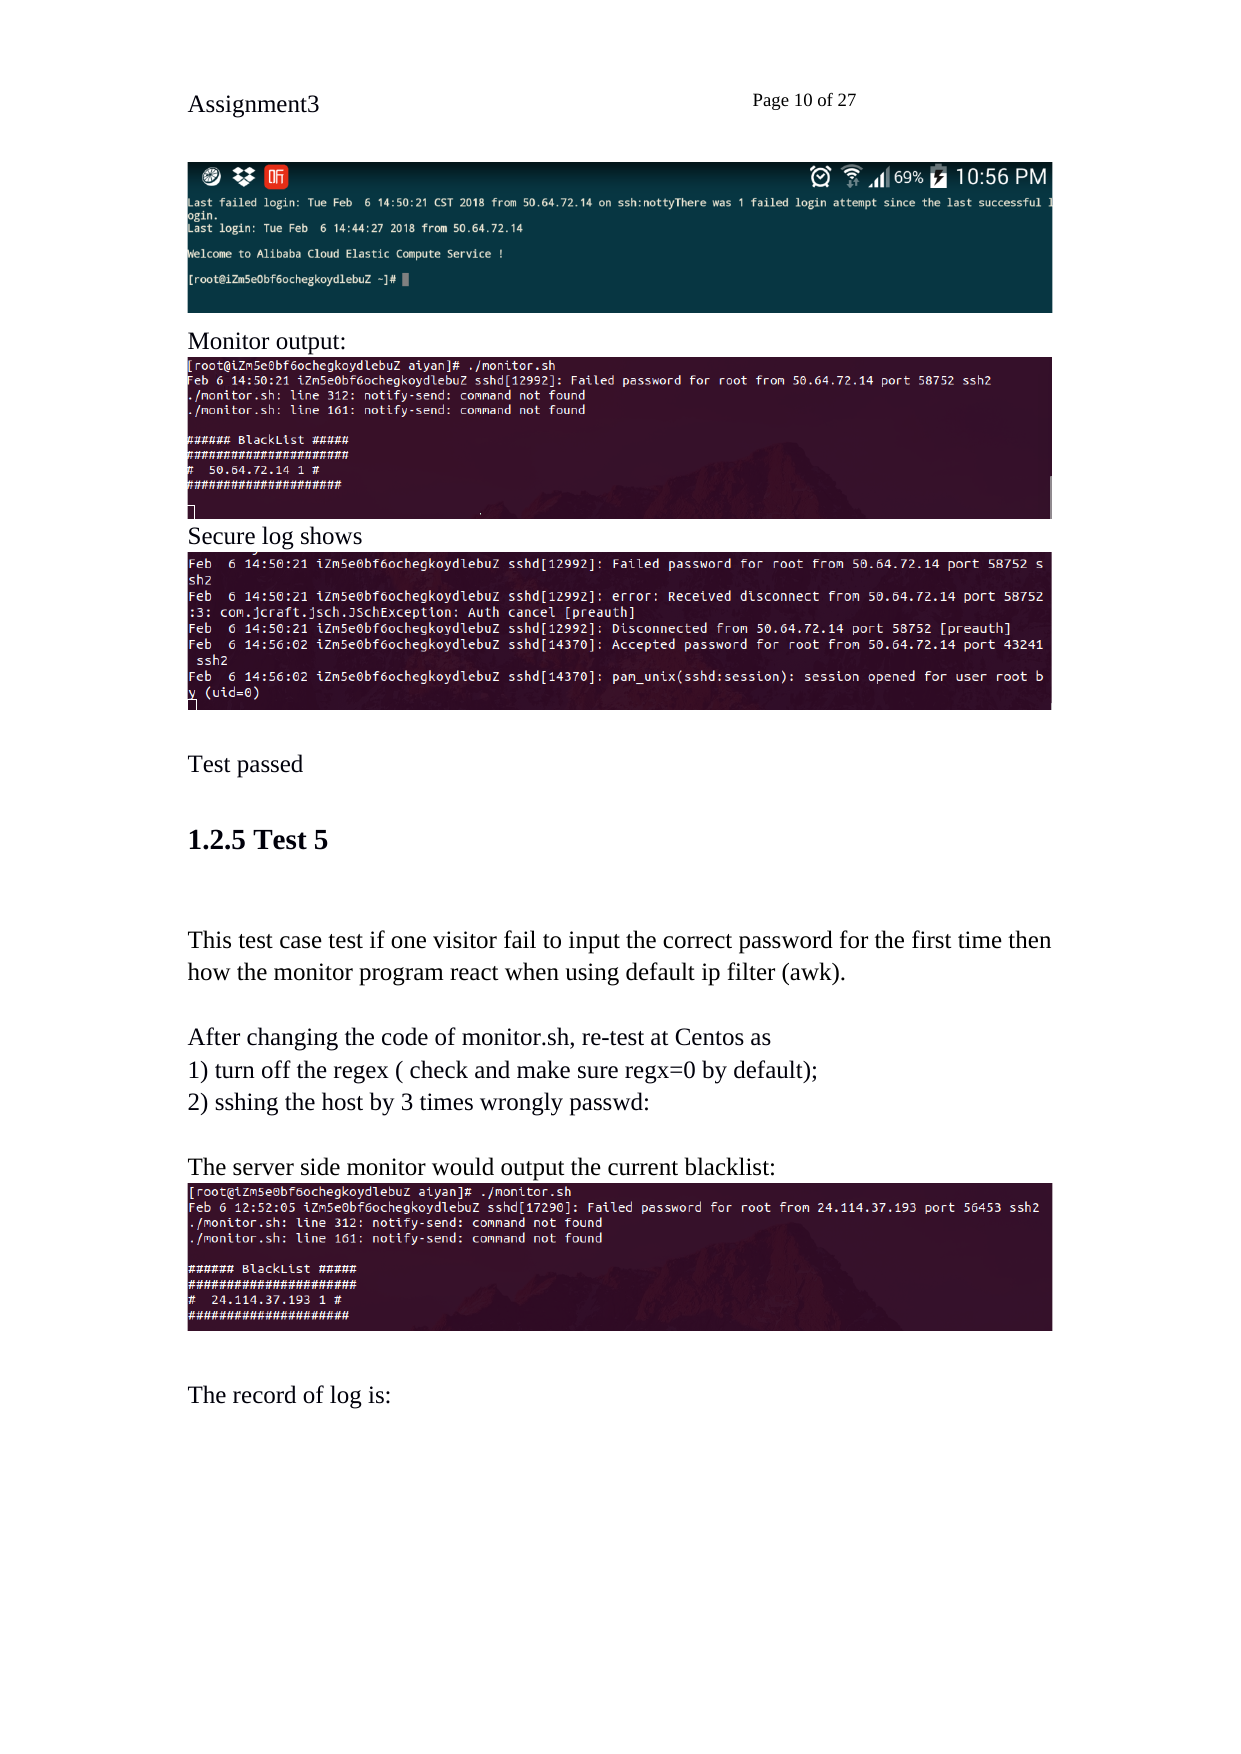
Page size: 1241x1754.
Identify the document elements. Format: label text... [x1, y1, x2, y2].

text The server side monitor would output the current blacklist: [187, 1151, 1053, 1183]
text The record of log is: [187, 1378, 1053, 1411]
picture [187, 552, 1052, 710]
picture [187, 162, 1053, 313]
text Test passed [187, 747, 1053, 779]
list sshing the host by 3 times wrongly passwd: [187, 1086, 1053, 1118]
text After changing the code of monitor.sh, re-test at Centos as [187, 1021, 1053, 1053]
text Monitor output: [187, 324, 1053, 357]
text Secure log shows [187, 519, 1053, 552]
list turn off the regex ( check and make sure regx=0 by default); [187, 1053, 1053, 1086]
subtitle 1.2.5 Test 5 [187, 807, 1053, 872]
picture [187, 1183, 1053, 1331]
picture [187, 357, 1052, 519]
text This test case test if one visitor fail to input the correct password for the first time then how the monitor program react when using default ip filter (awk). [187, 923, 1053, 988]
